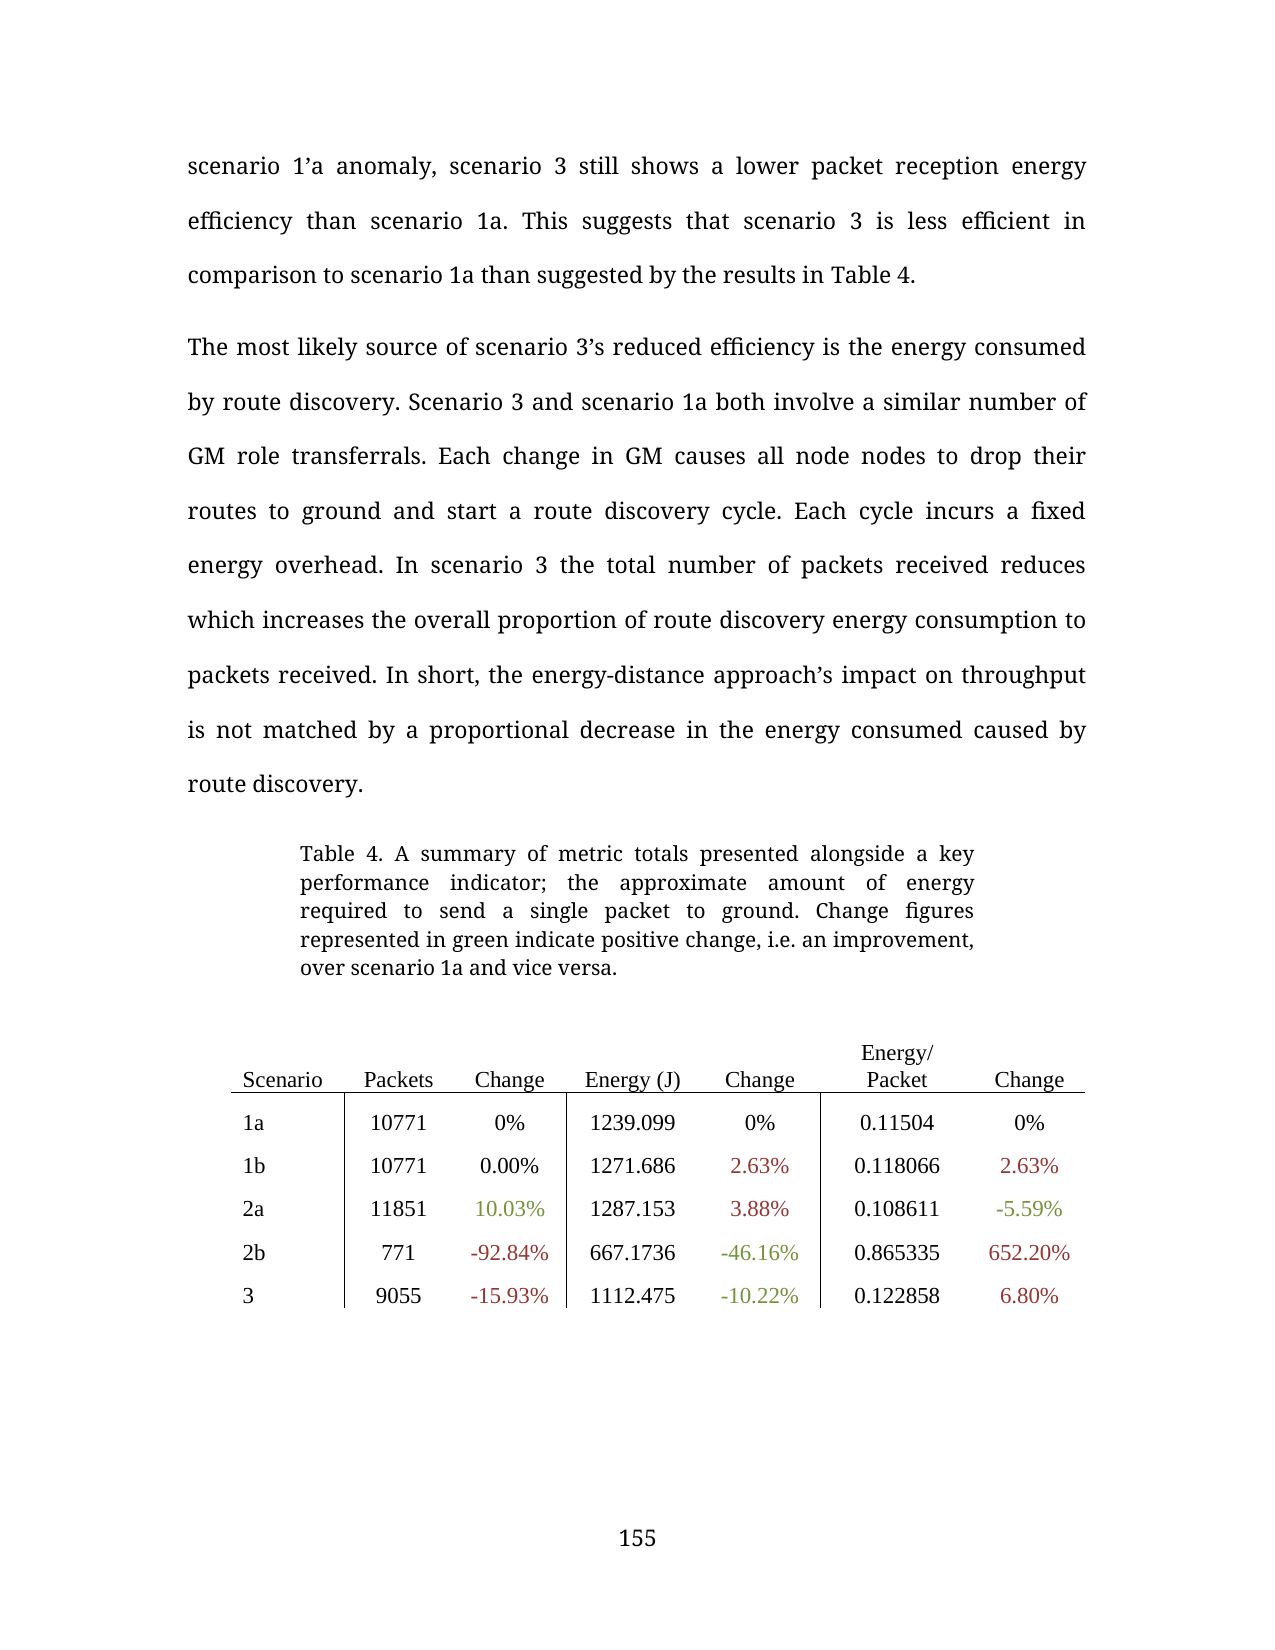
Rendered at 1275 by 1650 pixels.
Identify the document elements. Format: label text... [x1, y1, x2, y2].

text The most likely source of scenario 3’s reduced efficiency is the energy consumed by route discovery. Scenario 3 and scenario 1a both involve a similar number of GM role transferrals. Each change in GM causes all node nodes to drop their routes to ground and start a route discovery cycle. Each cycle incurs a fixed energy overhead. In scenario 3 the total number of packets received reduces which increases the overall proportion of route discovery energy consumption to packets received. In short, the energy-distance approach’s impact on throughput is not matched by a proportional decrease in the energy consumed caused by route discovery. [187, 331, 1087, 799]
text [187, 150, 1087, 291]
title Table 4. A summary of metric totals presented alongside a key performance indicator; the approximate amount of energy required to send a single packet to ground. Change figures represented in green indicate positive change, i.e. an improvement, over scenario 1a and vice versa. [300, 839, 975, 982]
